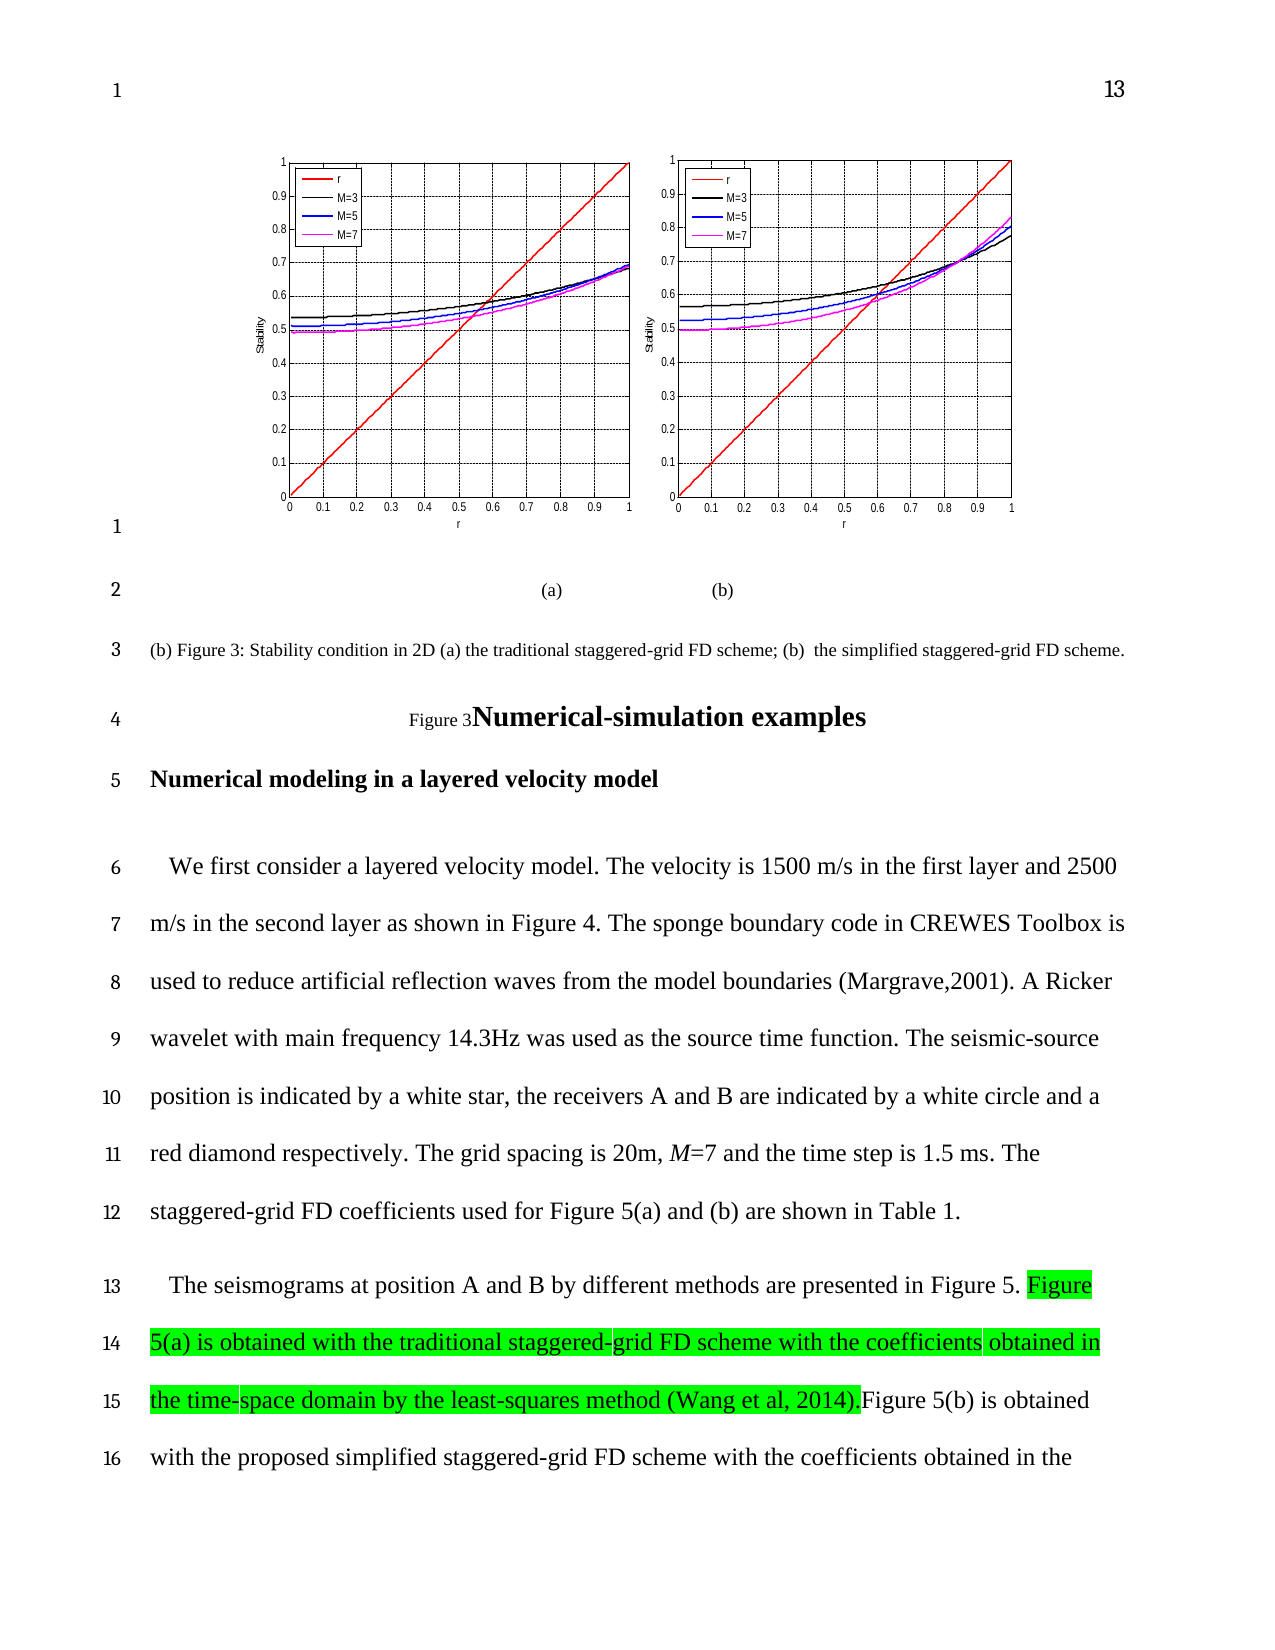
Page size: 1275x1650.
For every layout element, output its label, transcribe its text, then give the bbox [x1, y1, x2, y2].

text We first consider a layered velocity model. The velocity is 1500 m/s inthe first layer and 2500 m/sinthe second layer as shown in Figure4. The sponge boundary code in CREWES Toolbox is used to reduce artificial reflection wavesfrom the model Margrave,2001). A Ricker wavelet with frequency 14.3Hz was used as the source time function. The seismic-source position is indicated by a star, the receivers A and B are indicated by a circle and a red diamond respectively. The grid spacing is 20m, M=7 and the time step is 1.5 ms. The staggered-grid FD coefficients used Figure 5 are shown in Table 1. [150, 851, 1125, 1224]
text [150, 1270, 1125, 1471]
text Numerical modeling in alayered velocity model [150, 764, 1125, 793]
